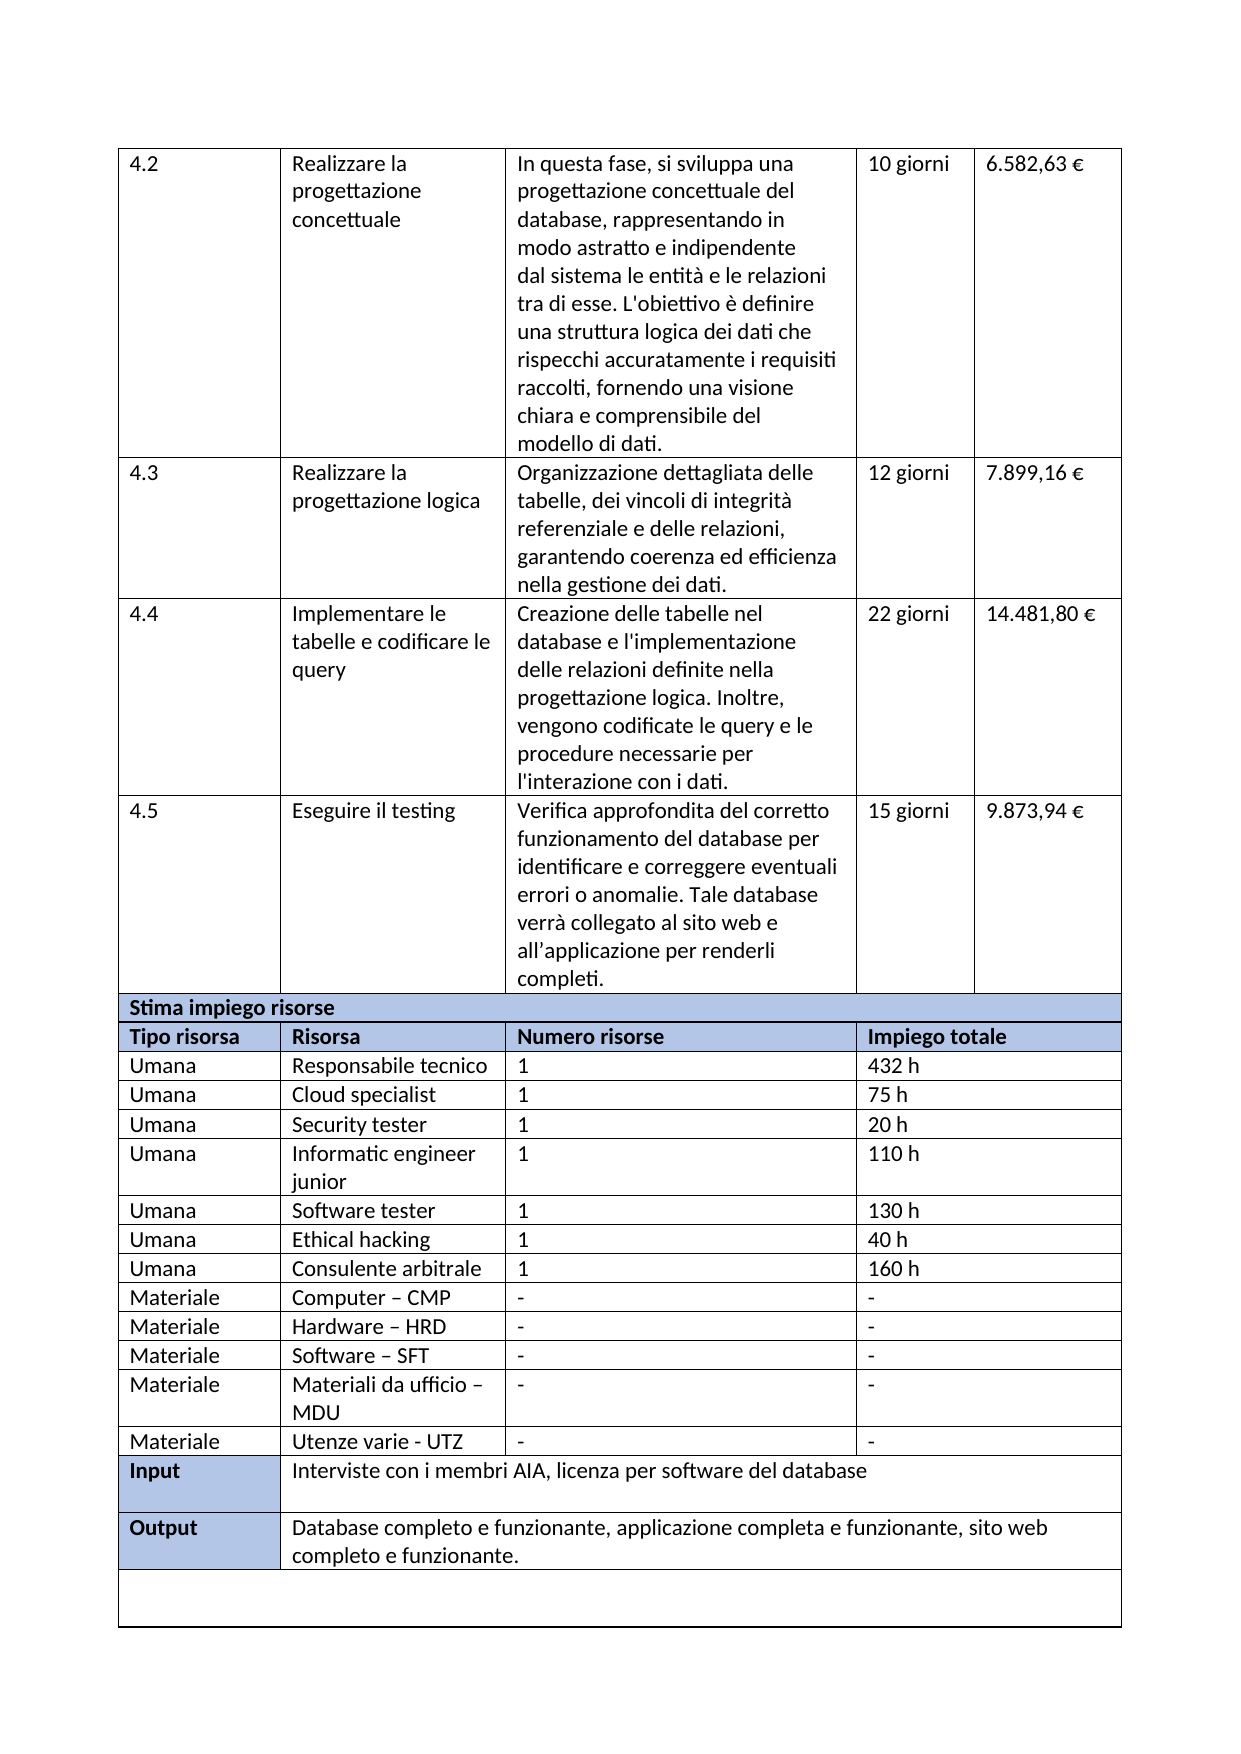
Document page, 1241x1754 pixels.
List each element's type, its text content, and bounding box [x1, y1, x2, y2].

table_cell 14.481,80 € [975, 599, 1121, 795]
table_cell Numero risorse [506, 1023, 856, 1051]
table_cell Impiego totale [857, 1023, 1121, 1051]
table_cell 40 h [857, 1225, 1121, 1253]
table_cell 9.873,94 € [975, 796, 1121, 992]
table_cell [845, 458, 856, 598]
table_cell 75 h [857, 1081, 1121, 1109]
table_cell Stima impiego risorse [119, 994, 1121, 1021]
table_cell Output [119, 1513, 280, 1569]
table_cell 20 h [857, 1110, 1121, 1138]
table_cell Hardware – HRD [281, 1312, 505, 1340]
table_cell Realizzare la progettazione logica [281, 458, 505, 598]
table_cell Informatic engineer junior [281, 1139, 505, 1195]
table_cell 6.582,63 € [975, 149, 1121, 457]
table_cell - [857, 1370, 1121, 1426]
table_cell Responsabile tecnico [281, 1052, 505, 1079]
table_cell Software – SFT [281, 1341, 505, 1369]
table_cell Umana [119, 1139, 280, 1195]
table_cell Tipo risorsa [119, 1023, 280, 1051]
table_cell - [857, 1341, 1121, 1369]
table_cell 4.5 [119, 796, 280, 992]
table_cell 110 h [857, 1139, 1121, 1195]
table_cell 15 giorni [857, 796, 974, 992]
table_cell Computer – CMP [281, 1283, 505, 1311]
table_cell Input [119, 1456, 280, 1512]
table_cell Materiali da ufficio – MDU [281, 1370, 505, 1426]
table_cell 22 giorni [857, 599, 974, 795]
table_cell Consulente arbitrale [281, 1254, 505, 1282]
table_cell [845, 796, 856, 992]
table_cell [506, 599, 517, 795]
table_cell - [857, 1427, 1121, 1455]
table_cell [119, 1570, 1121, 1626]
table_cell Eseguire il testing [281, 796, 505, 992]
table_cell Utenze varie - UTZ [281, 1427, 505, 1455]
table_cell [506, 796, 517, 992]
table_cell 10 giorni [857, 149, 974, 457]
table_cell 4.2 [119, 149, 280, 457]
table_cell - [857, 1283, 1121, 1311]
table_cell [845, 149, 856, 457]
table_cell 160 h [857, 1254, 1121, 1282]
table_cell 130 h [857, 1196, 1121, 1224]
table_cell Implementare le tabelle e codificare le query [281, 599, 505, 795]
table_cell - [857, 1312, 1121, 1340]
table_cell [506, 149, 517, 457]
table_cell 432 h [857, 1052, 1121, 1079]
table_cell 4.3 [119, 458, 280, 598]
table_cell Security tester [281, 1110, 505, 1138]
table_cell 7.899,16 € [975, 458, 1121, 598]
table_cell 4.4 [119, 599, 280, 795]
table_cell 1 [506, 1139, 856, 1195]
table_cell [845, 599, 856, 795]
table_cell Software tester [281, 1196, 505, 1224]
table_cell - [506, 1370, 856, 1426]
table_cell Risorsa [281, 1023, 505, 1051]
table_cell Interviste con i membri AIA, licenza per software del database [281, 1456, 1121, 1512]
table_cell Realizzare la progettazione concettuale [281, 149, 505, 457]
table_cell Database completo e funzionante, applicazione completa e funzionante, sito web completo e funzionante. [281, 1513, 1121, 1569]
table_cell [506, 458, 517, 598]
table_cell Ethical hacking [281, 1225, 505, 1253]
table_cell 12 giorni [857, 458, 974, 598]
table_cell Cloud specialist [281, 1081, 505, 1109]
table_cell Materiale [119, 1370, 280, 1426]
